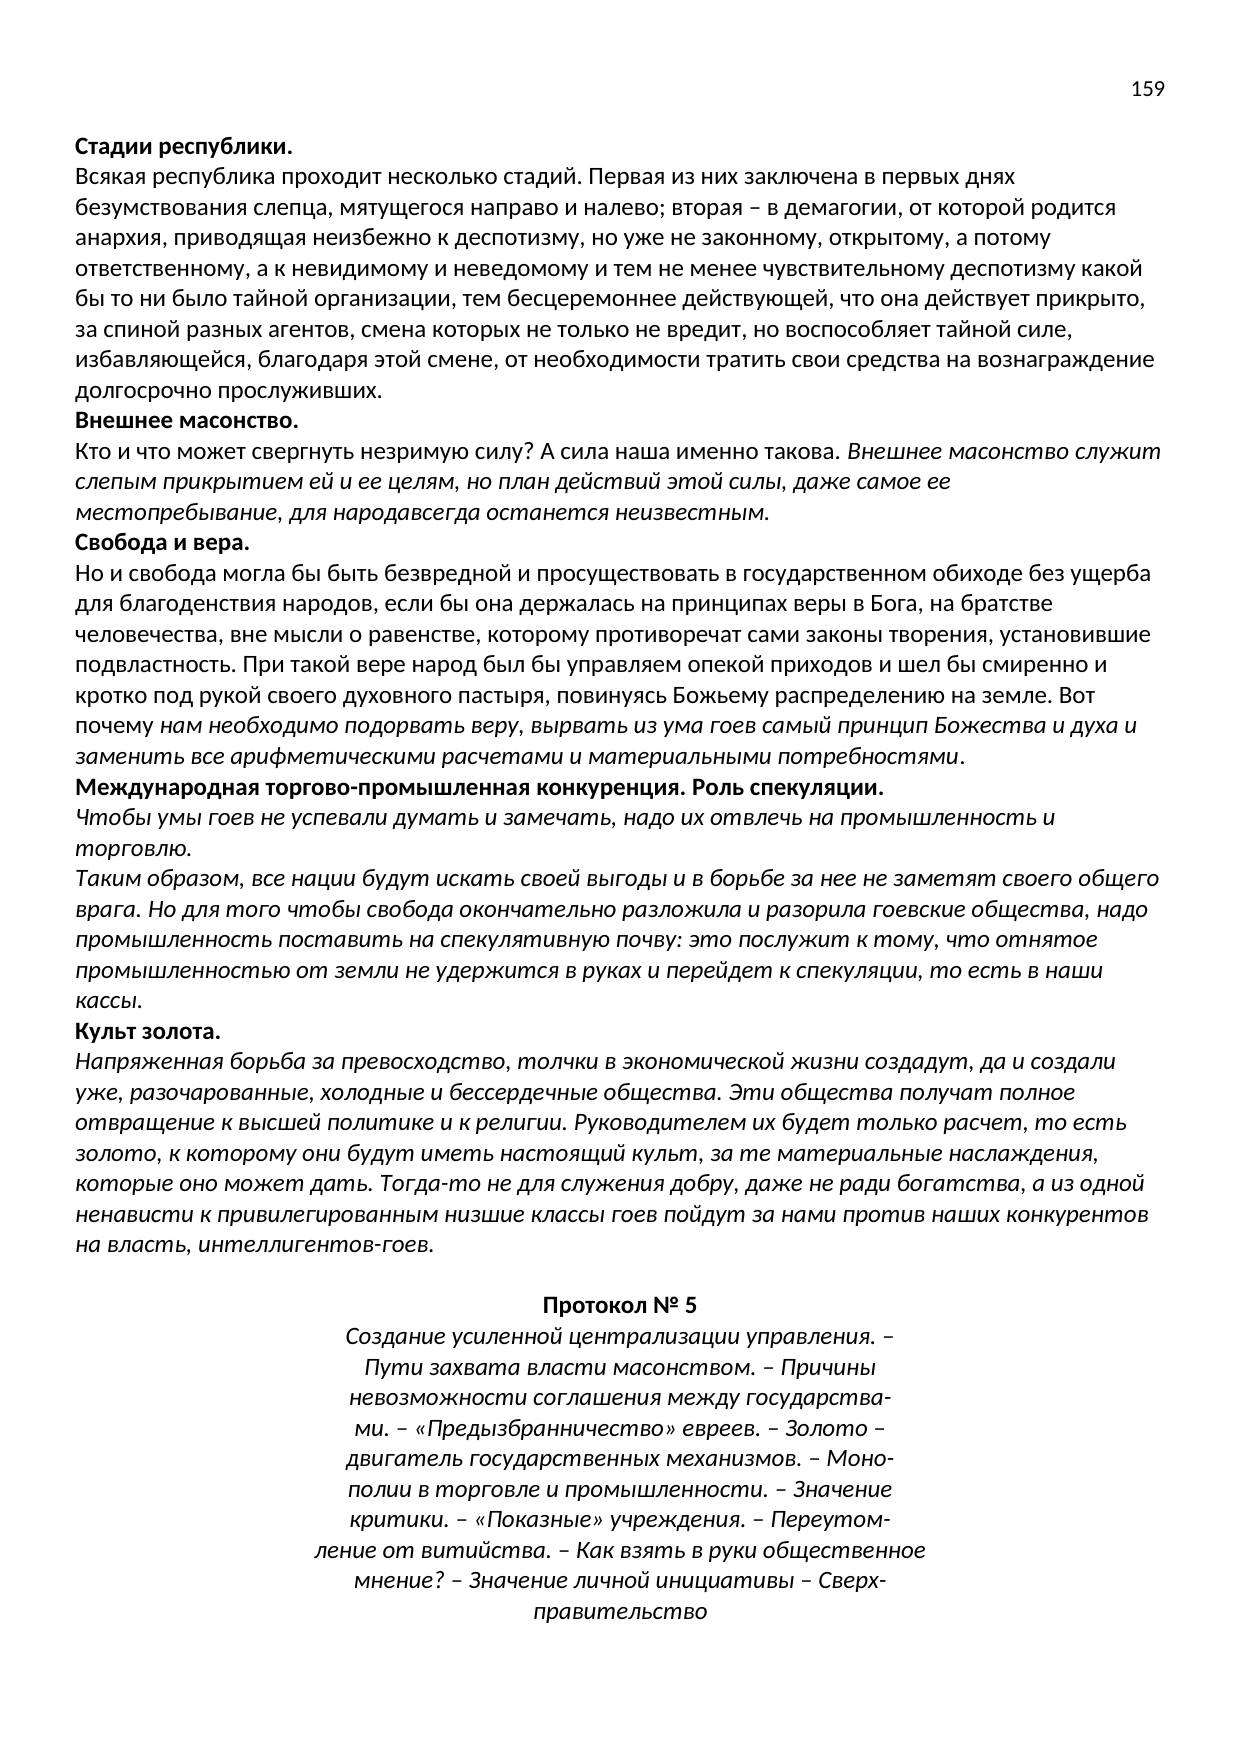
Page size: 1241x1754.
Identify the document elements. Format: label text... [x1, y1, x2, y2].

text ление от витийства. – Как взять в руки общественное [75, 1534, 1165, 1564]
text Свобода и вера. [75, 527, 1165, 557]
text долгосрочно прослуживших. [75, 374, 1165, 404]
text Напряженная борьба за превосходство, толчки в экономической жизни создадут, да и создали уже, разочарованные, холодные и бессердечные общества. Эти общества получат полное отвращение к высшей политике и к религии. Руководителем их будет только расчет, то есть золото, к которому они будут иметь настоящий культ, за те материальные наслаждения, которые оно может дать. Тогда-то не для служения добру, даже не ради богатства, а из одной ненависти к привилегированным низшие классы гоев пойдут за нами против наших конкурентов [75, 1045, 1165, 1228]
text двигатель государственных механизмов. – Моно- [75, 1442, 1165, 1473]
text подвластность. При такой вере народ был бы управляем опекой приходов и шел бы смиренно и кротко под рукой своего духовного пастыря, повинуясь Божьему распределению на земле. Вот почему нам необходимо подорвать веру, вырвать из ума гоев самый принцип Божества и духа и заменить все арифметическими расчетами и материальными потребностями. [75, 649, 1165, 771]
text полии в торговле и промышленности. – Значение [75, 1473, 1165, 1503]
text Создание усиленной централизации управления. – [75, 1320, 1165, 1351]
text Протокол № 5 [75, 1289, 1165, 1320]
text Культ золота. [75, 1015, 1165, 1045]
text Таким образом, все нации будут искать своей выгоды и в борьбе за нее не заметят своего общего врага. Но для того чтобы свобода окончательно разложила и разорила гоевские общества, надо промышленность поставить на спекулятивную почву: это послужит к тому, что отнятое промышленностью от земли не удержится в руках и перейдет к спекуляции, то есть в наши кассы. [75, 862, 1165, 1015]
text Но и свобода могла бы быть безвредной и просуществовать в государственном обиходе без ущерба для благоденствия народов, если бы она держалась на принципах веры в Бога, на братстве человечества, вне мысли о равенстве, которому противоречат сами законы творения, установившие [75, 557, 1165, 649]
text Стадии республики. [75, 130, 1165, 160]
text Пути захвата власти масонством. – Причины [75, 1351, 1165, 1381]
text критики. – «Показные» учреждения. – Переутом- [75, 1503, 1165, 1534]
text Внешнее масонство. [75, 404, 1165, 435]
text на власть, интеллигентов-гоев. [75, 1228, 1165, 1259]
text ми. – «Предызбранничество» евреев. – Золото – [75, 1412, 1165, 1442]
text невозможности соглашения между государства- [75, 1381, 1165, 1412]
text правительство [75, 1595, 1165, 1625]
text мнение? – Значение личной инициативы – Сверх- [75, 1564, 1165, 1595]
text Международная торгово-промышленная конкуренция. Роль спекуляции. [75, 771, 1165, 801]
text Всякая республика проходит несколько стадий. Первая из них заключена в первых днях безумствования слепца, мятущегося направо и налево; вторая – в демагогии, от которой родится анархия, приводящая неизбежно к деспотизму, но уже не законному, открытому, а потому ответственному, а к невидимому и неведомому и тем не менее чувствительному деспотизму какой бы то ни было тайной организации, тем бесцеремоннее действующей, что она действует прикрыто, за спиной разных агентов, смена которых не только не вредит, но воспособляет тайной силе, избавляющейся, благодаря этой смене, от необходимости тратить свои средства на вознаграждение [75, 160, 1165, 374]
text Чтобы умы гоев не успевали думать и замечать, надо их отвлечь на промышленность и торговлю. [75, 801, 1165, 862]
text Кто и что может свергнуть незримую силу? А сила наша именно такова. Внешнее масонство служит слепым прикрытием ей и ее целям, но план действий этой силы, даже самое ее местопребывание, для народавсегда останется неизвестным. [75, 435, 1165, 527]
